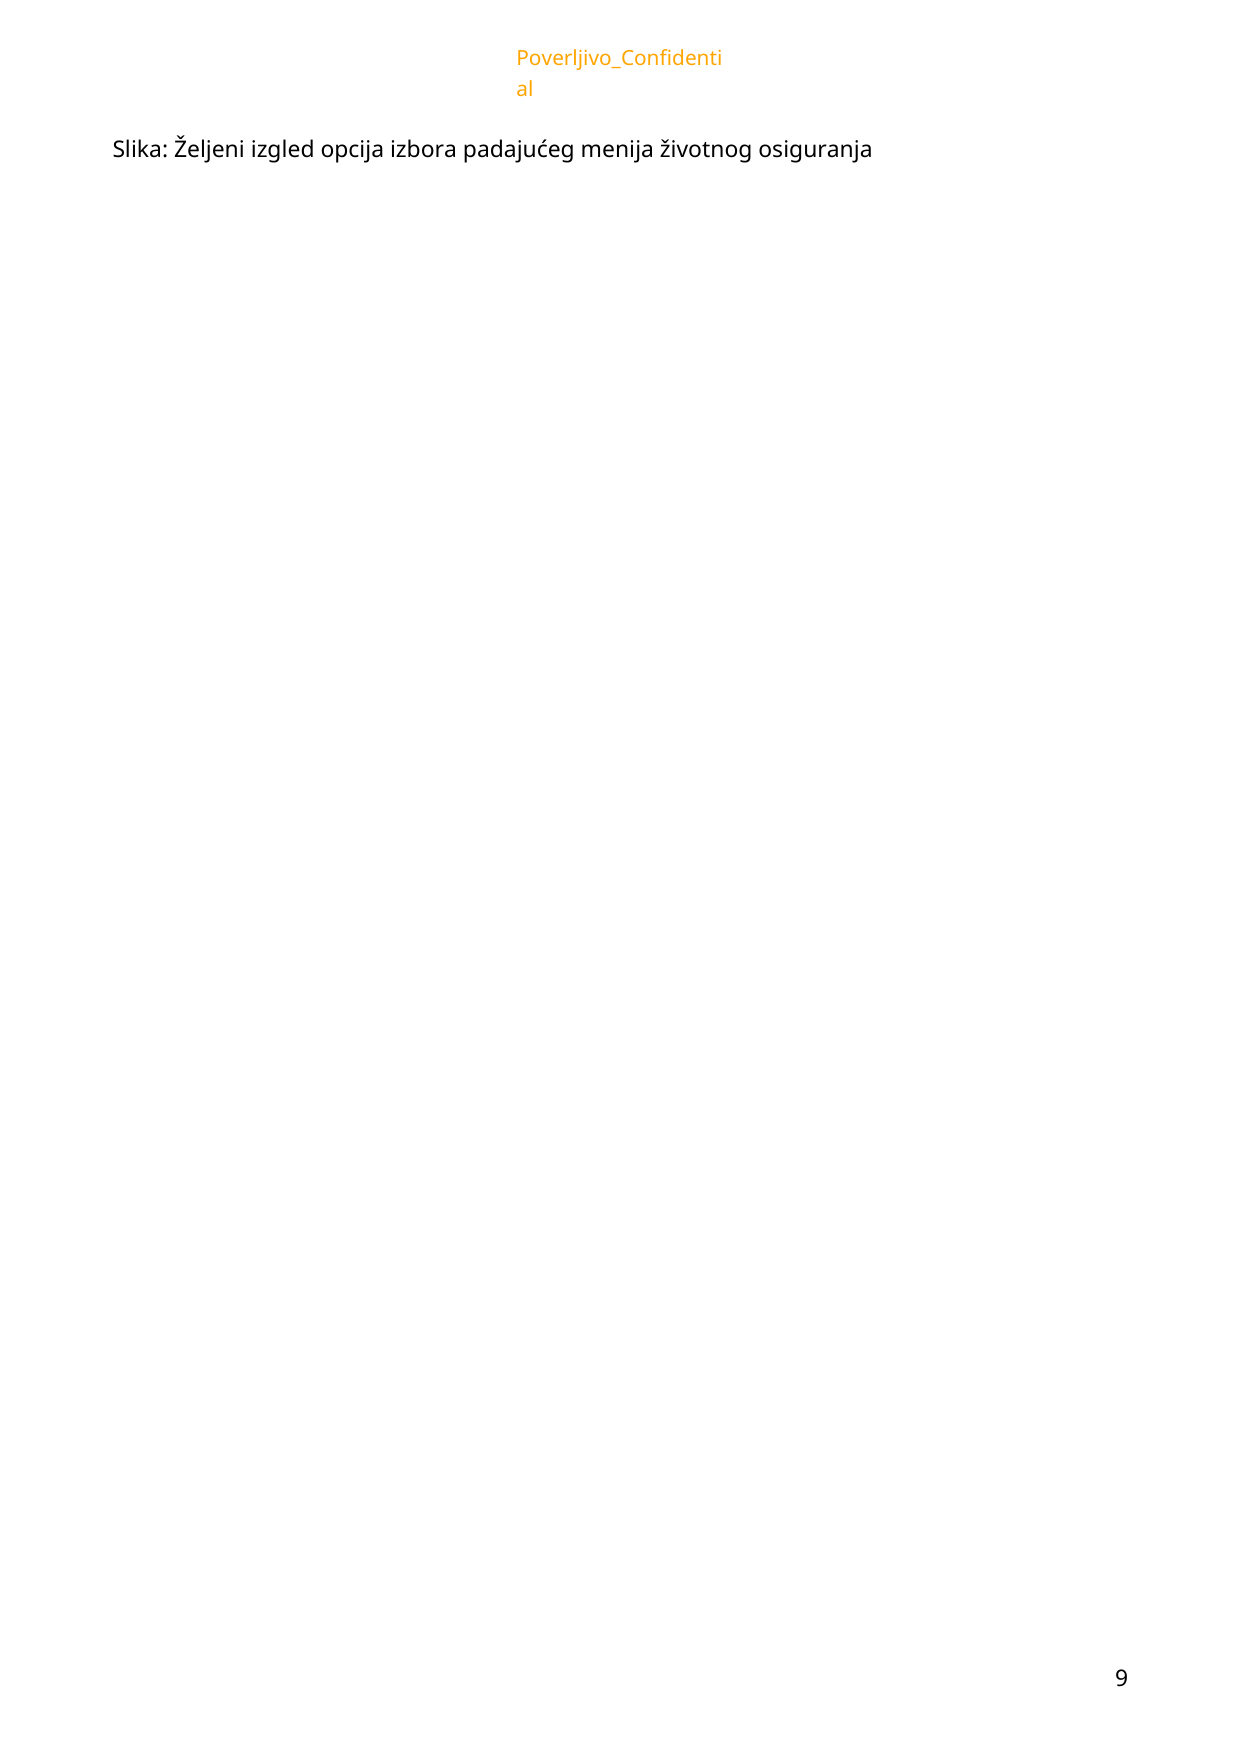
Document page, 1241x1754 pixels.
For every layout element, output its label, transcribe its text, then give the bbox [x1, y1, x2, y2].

text Slika: Željeni izgled opcija izbora padajućeg menija životnog osiguranja [112, 133, 1128, 164]
